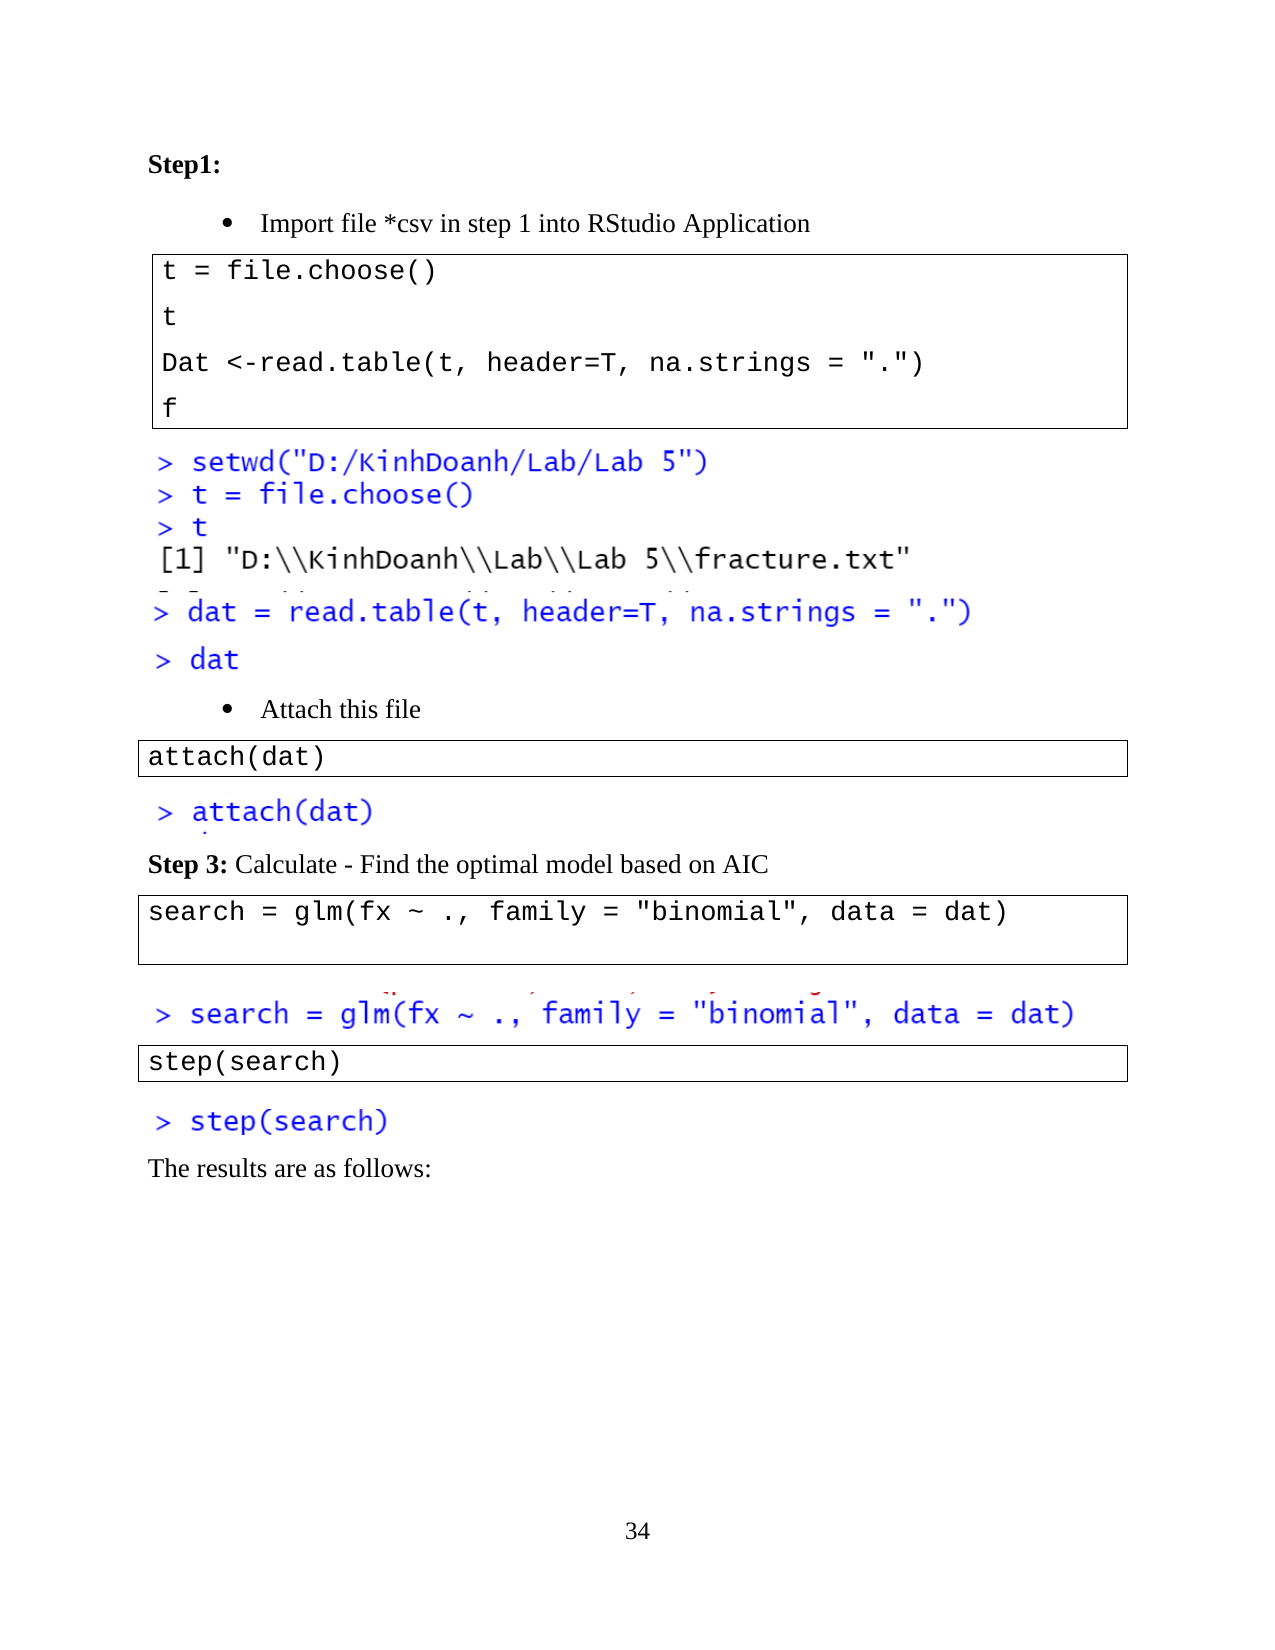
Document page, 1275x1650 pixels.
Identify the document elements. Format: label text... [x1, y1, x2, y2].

picture [147, 643, 279, 678]
text The results are as follows: [148, 1153, 1127, 1184]
text attach(dat) [139, 741, 1127, 776]
text search = glm(fx ~ ., family = "binomial", data = dat) [139, 896, 1127, 964]
picture [147, 444, 947, 576]
picture [147, 792, 402, 834]
text t = file.choose() [153, 255, 1127, 288]
picture [147, 1109, 420, 1135]
list Import file *csv in step 1 into RStudio Application [223, 207, 1127, 238]
text f [153, 392, 1127, 428]
picture [147, 591, 1001, 629]
text t [153, 300, 1127, 334]
text Dat <-read.table(t, header=T, na.strings = ".") [153, 346, 1127, 380]
picture [147, 992, 1113, 1031]
list Attach this file [223, 693, 1127, 724]
text Step1: [148, 148, 1127, 179]
text Step 3: Calculate - Find the optimal model based on AIC [148, 848, 1127, 879]
text step(search) [139, 1046, 1127, 1081]
